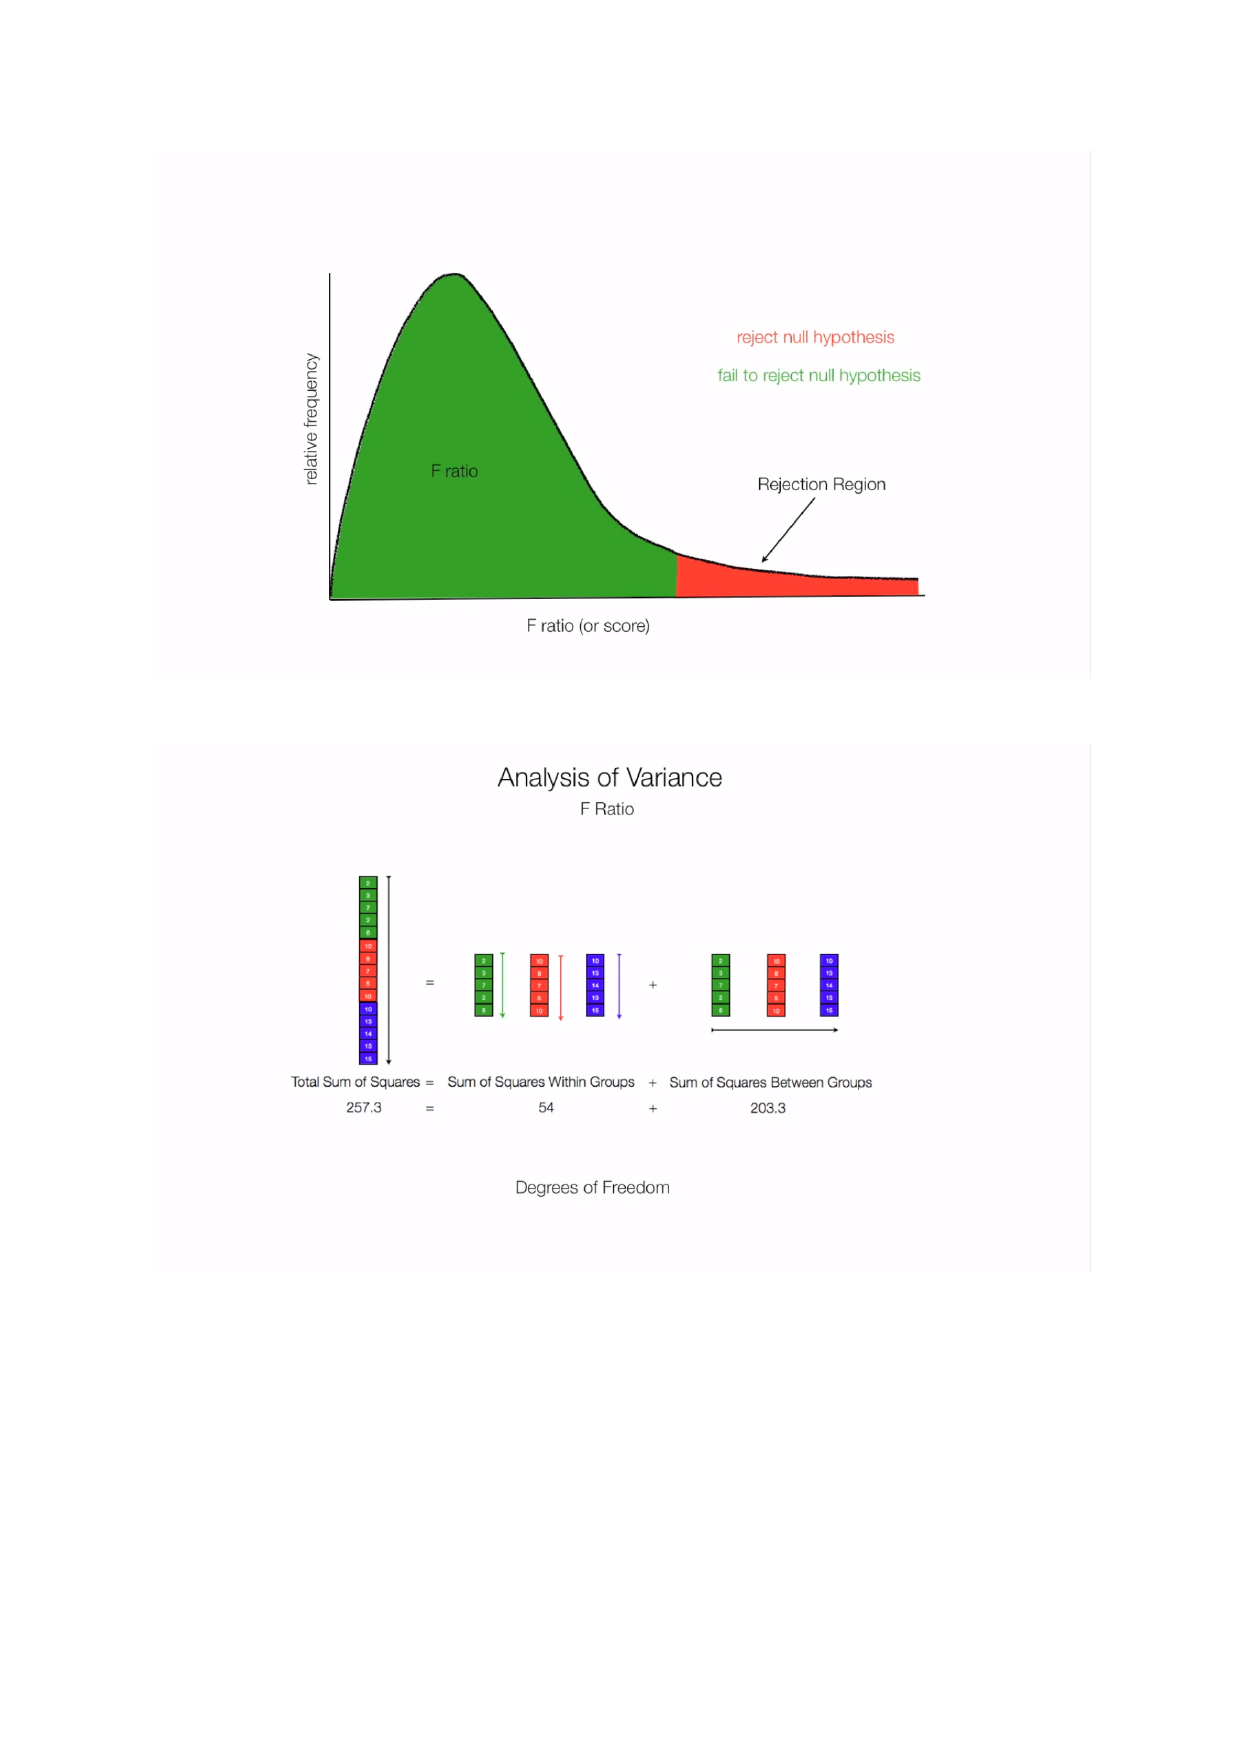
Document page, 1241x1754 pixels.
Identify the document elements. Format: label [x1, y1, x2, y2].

picture [150, 150, 1091, 679]
picture [150, 744, 1091, 1273]
